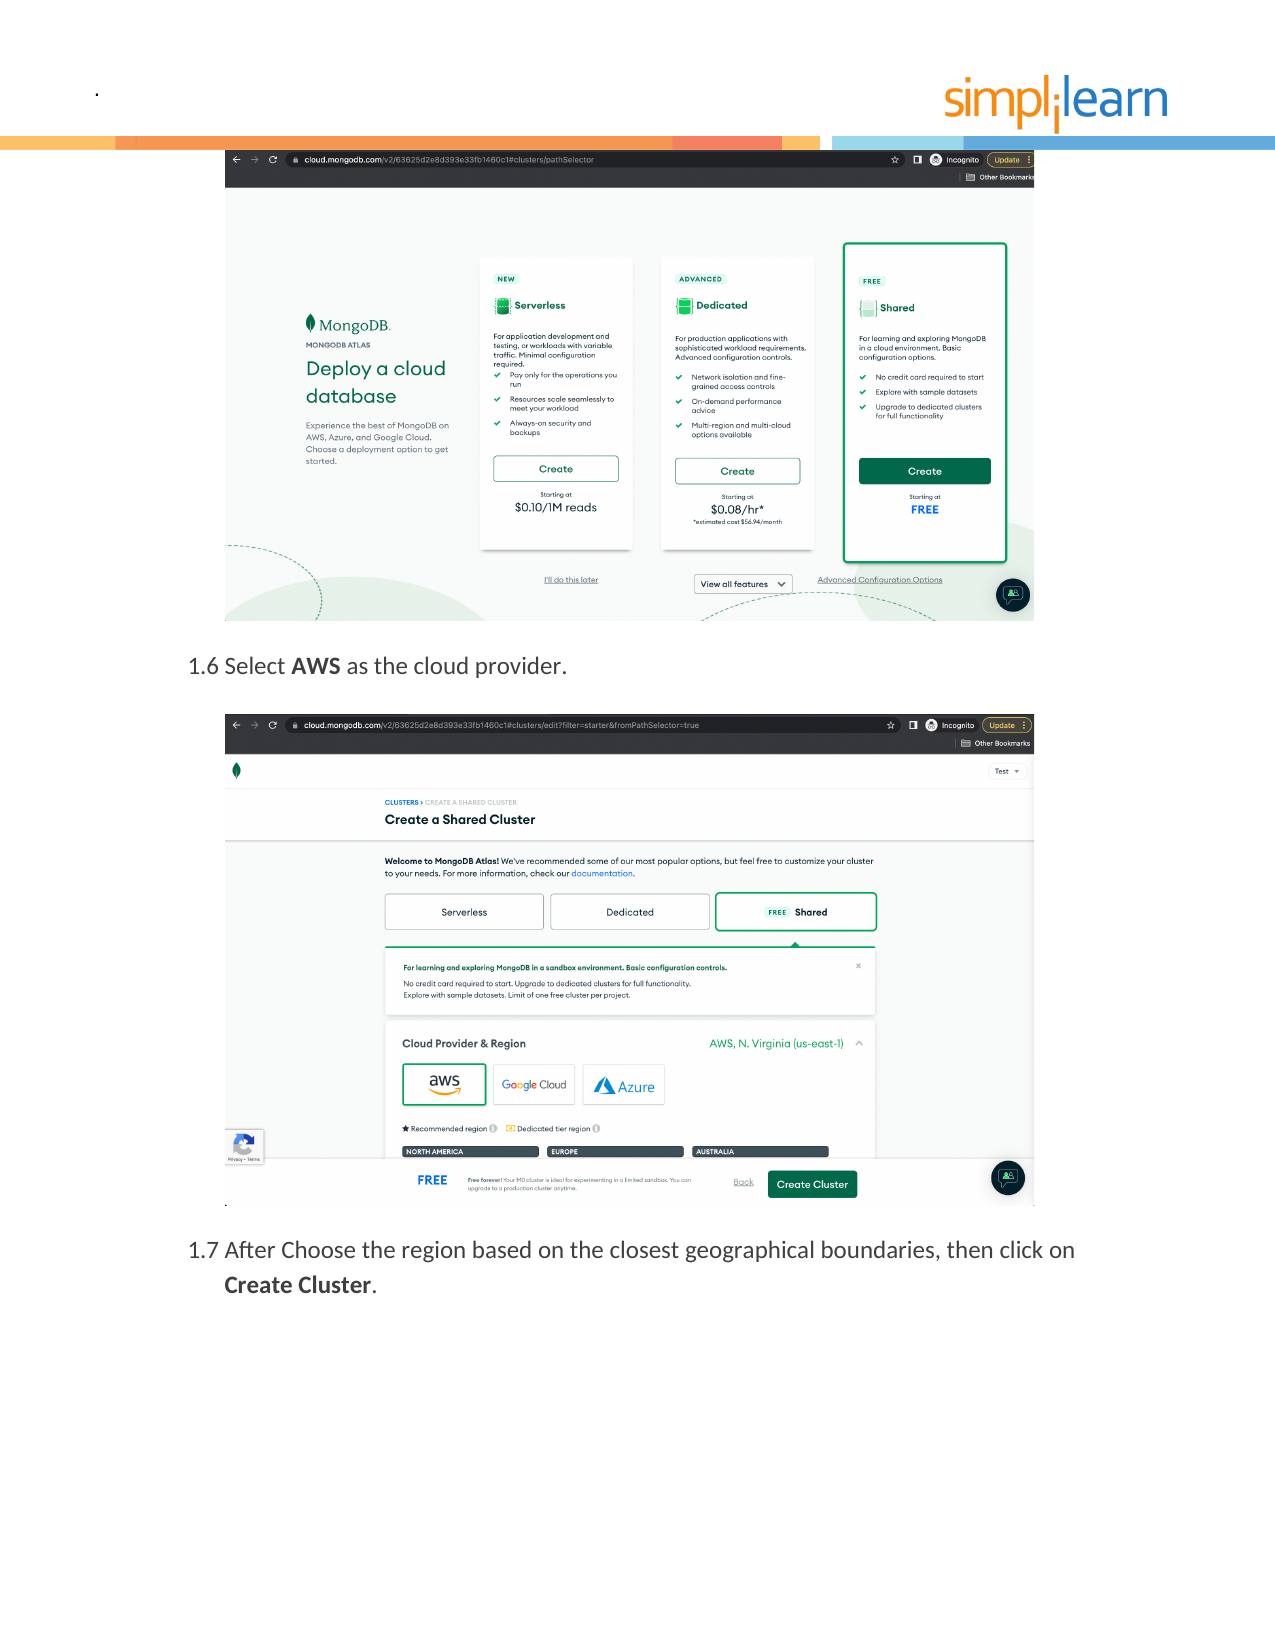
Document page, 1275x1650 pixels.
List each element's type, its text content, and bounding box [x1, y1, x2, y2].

list After Choose the region based on the closest geographical boundaries, then click on Create Cluster. [187, 1234, 1125, 1300]
list Select AWS as the cloud provider. [187, 650, 1125, 681]
picture [0, 75, 1275, 621]
picture [225, 714, 1035, 1206]
